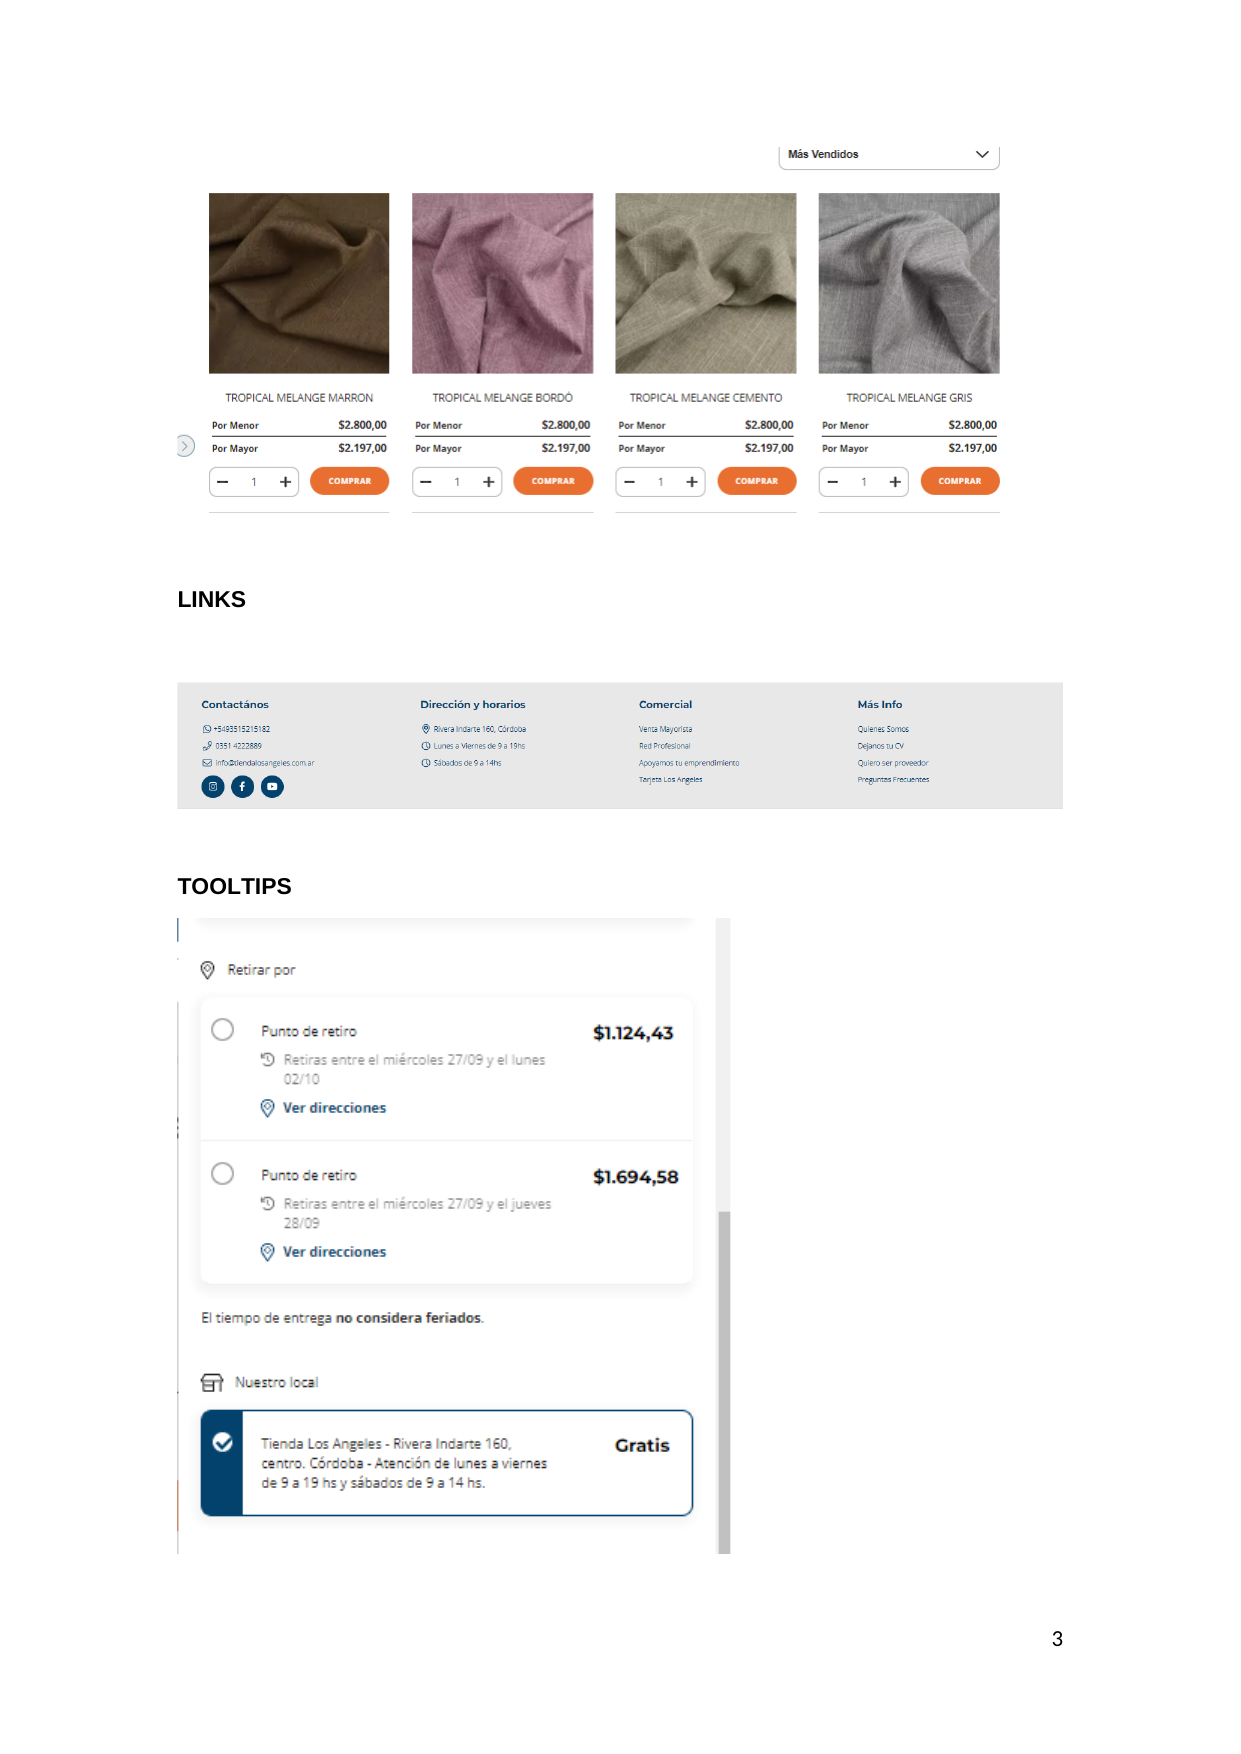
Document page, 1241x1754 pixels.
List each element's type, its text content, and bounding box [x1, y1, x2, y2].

picture [177, 918, 731, 1554]
picture [177, 147, 1063, 523]
text TOOLTIPS [177, 873, 1063, 899]
picture [177, 676, 1063, 809]
text LINKS [177, 586, 1063, 613]
